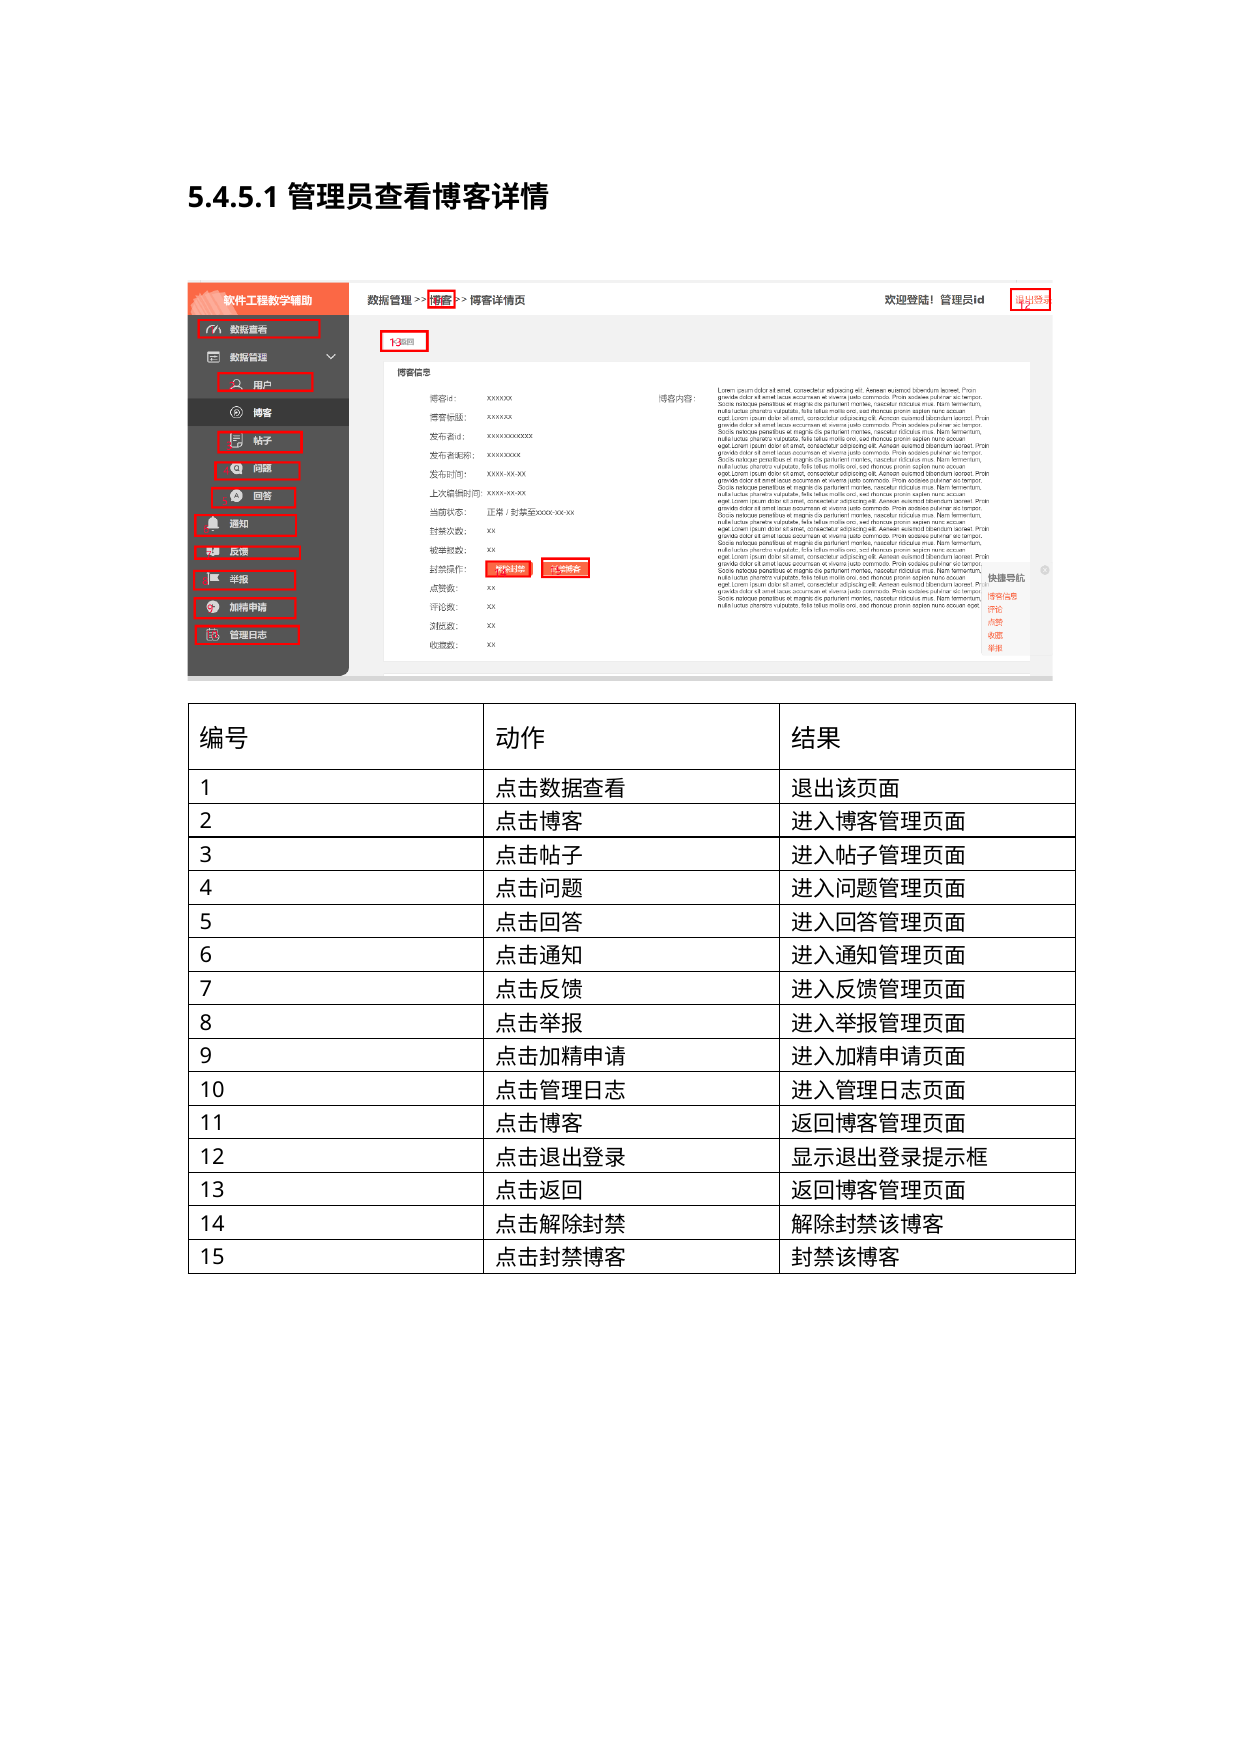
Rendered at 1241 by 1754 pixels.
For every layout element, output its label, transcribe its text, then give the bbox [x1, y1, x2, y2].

picture [187, 280, 1053, 681]
table_cell 显示退出登录提示框 [780, 1139, 1075, 1172]
table_cell 进入回答管理页面 [780, 905, 1075, 937]
table_cell 5 [189, 905, 483, 937]
table_cell 返回博客管理页面 [780, 1173, 1075, 1205]
table_cell 点击解除封禁 [484, 1206, 779, 1239]
table_cell 3 [189, 838, 483, 870]
table_cell 封禁该博客 [780, 1240, 1075, 1272]
table_cell 点击回答 [484, 905, 779, 937]
table_cell 8 [189, 1005, 483, 1038]
table_cell 15 [189, 1240, 483, 1272]
table_cell 1 [189, 770, 483, 803]
table_cell 返回博客管理页面 [780, 1106, 1075, 1138]
table_cell 7 [189, 972, 483, 1004]
table_cell 点击退出登录 [484, 1139, 779, 1172]
table_cell 点击封禁博客 [484, 1240, 779, 1272]
table_cell 点击加精申请 [484, 1039, 779, 1071]
table_cell 点击博客 [484, 804, 779, 836]
table_cell 11 [189, 1106, 483, 1138]
table_cell 点击问题 [484, 871, 779, 903]
table_header 结果 [780, 704, 1075, 769]
subtitle 5.4.5.1 管理员查看博客详情 [187, 162, 1053, 227]
table_cell 点击通知 [484, 938, 779, 971]
table_cell 10 [189, 1072, 483, 1105]
table_cell 点击博客 [484, 1106, 779, 1138]
table_cell 12 [189, 1139, 483, 1172]
table_cell 9 [189, 1039, 483, 1071]
table_cell 进入问题管理页面 [780, 871, 1075, 903]
table_header 编号 [189, 704, 483, 769]
table_cell 点击数据查看 [484, 770, 779, 803]
table_cell 点击管理日志 [484, 1072, 779, 1105]
table_cell 14 [189, 1206, 483, 1239]
table_cell 进入通知管理页面 [780, 938, 1075, 971]
table_cell 点击反馈 [484, 972, 779, 1004]
table_cell 点击帖子 [484, 838, 779, 870]
table_cell 13 [189, 1173, 483, 1205]
table_cell 点击举报 [484, 1005, 779, 1038]
table_cell 进入反馈管理页面 [780, 972, 1075, 1004]
table_cell 2 [189, 804, 483, 836]
table_cell 解除封禁该博客 [780, 1206, 1075, 1239]
table_cell 进入博客管理页面 [780, 804, 1075, 836]
table_cell 进入帖子管理页面 [780, 838, 1075, 870]
table_cell 6 [189, 938, 483, 971]
table_cell 进入举报管理页面 [780, 1005, 1075, 1038]
table_cell 4 [189, 871, 483, 903]
table_cell 进入加精申请页面 [780, 1039, 1075, 1071]
table_header 动作 [484, 704, 779, 769]
table_cell 点击返回 [484, 1173, 779, 1205]
table_cell 退出该页面 [780, 770, 1075, 803]
table_cell 进入管理日志页面 [780, 1072, 1075, 1105]
